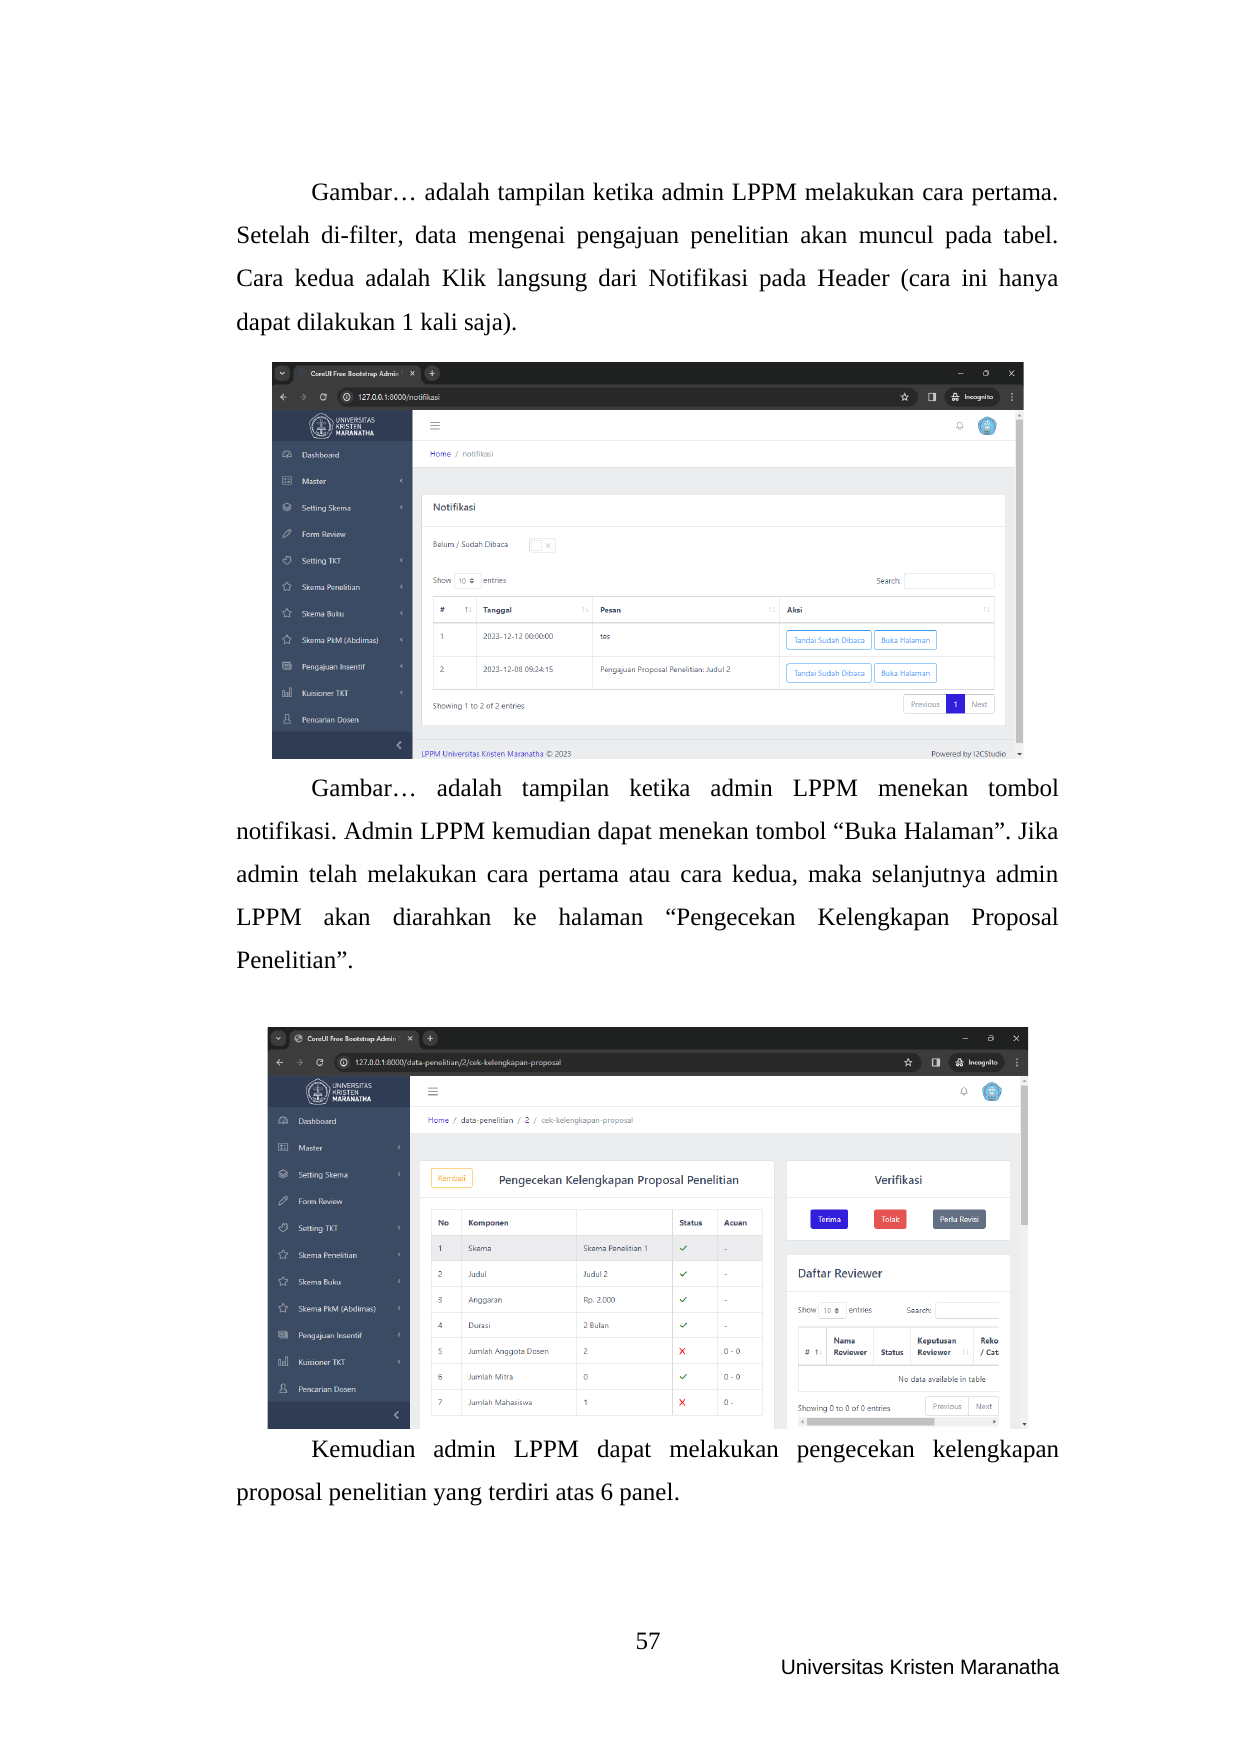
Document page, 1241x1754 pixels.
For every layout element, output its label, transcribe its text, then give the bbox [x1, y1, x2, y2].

picture [272, 362, 1024, 759]
text Gambar… adalah tampilan ketika admin LPPM melakukan cara pertama. Setelah di-filter, data mengenai pengajuan penelitian akan muncul pada tabel. Cara kedua adalah Klik langsung dari Notifikasi pada Header (cara ini hanya dapat dilakukan 1 kali saja). [236, 177, 1059, 335]
picture [267, 1027, 1029, 1429]
text Kemudian admin LPPM dapat melakukan pengecekan kelengkapan proposal penelitian yang terdiri atas 6 panel. [236, 1161, 1059, 1506]
